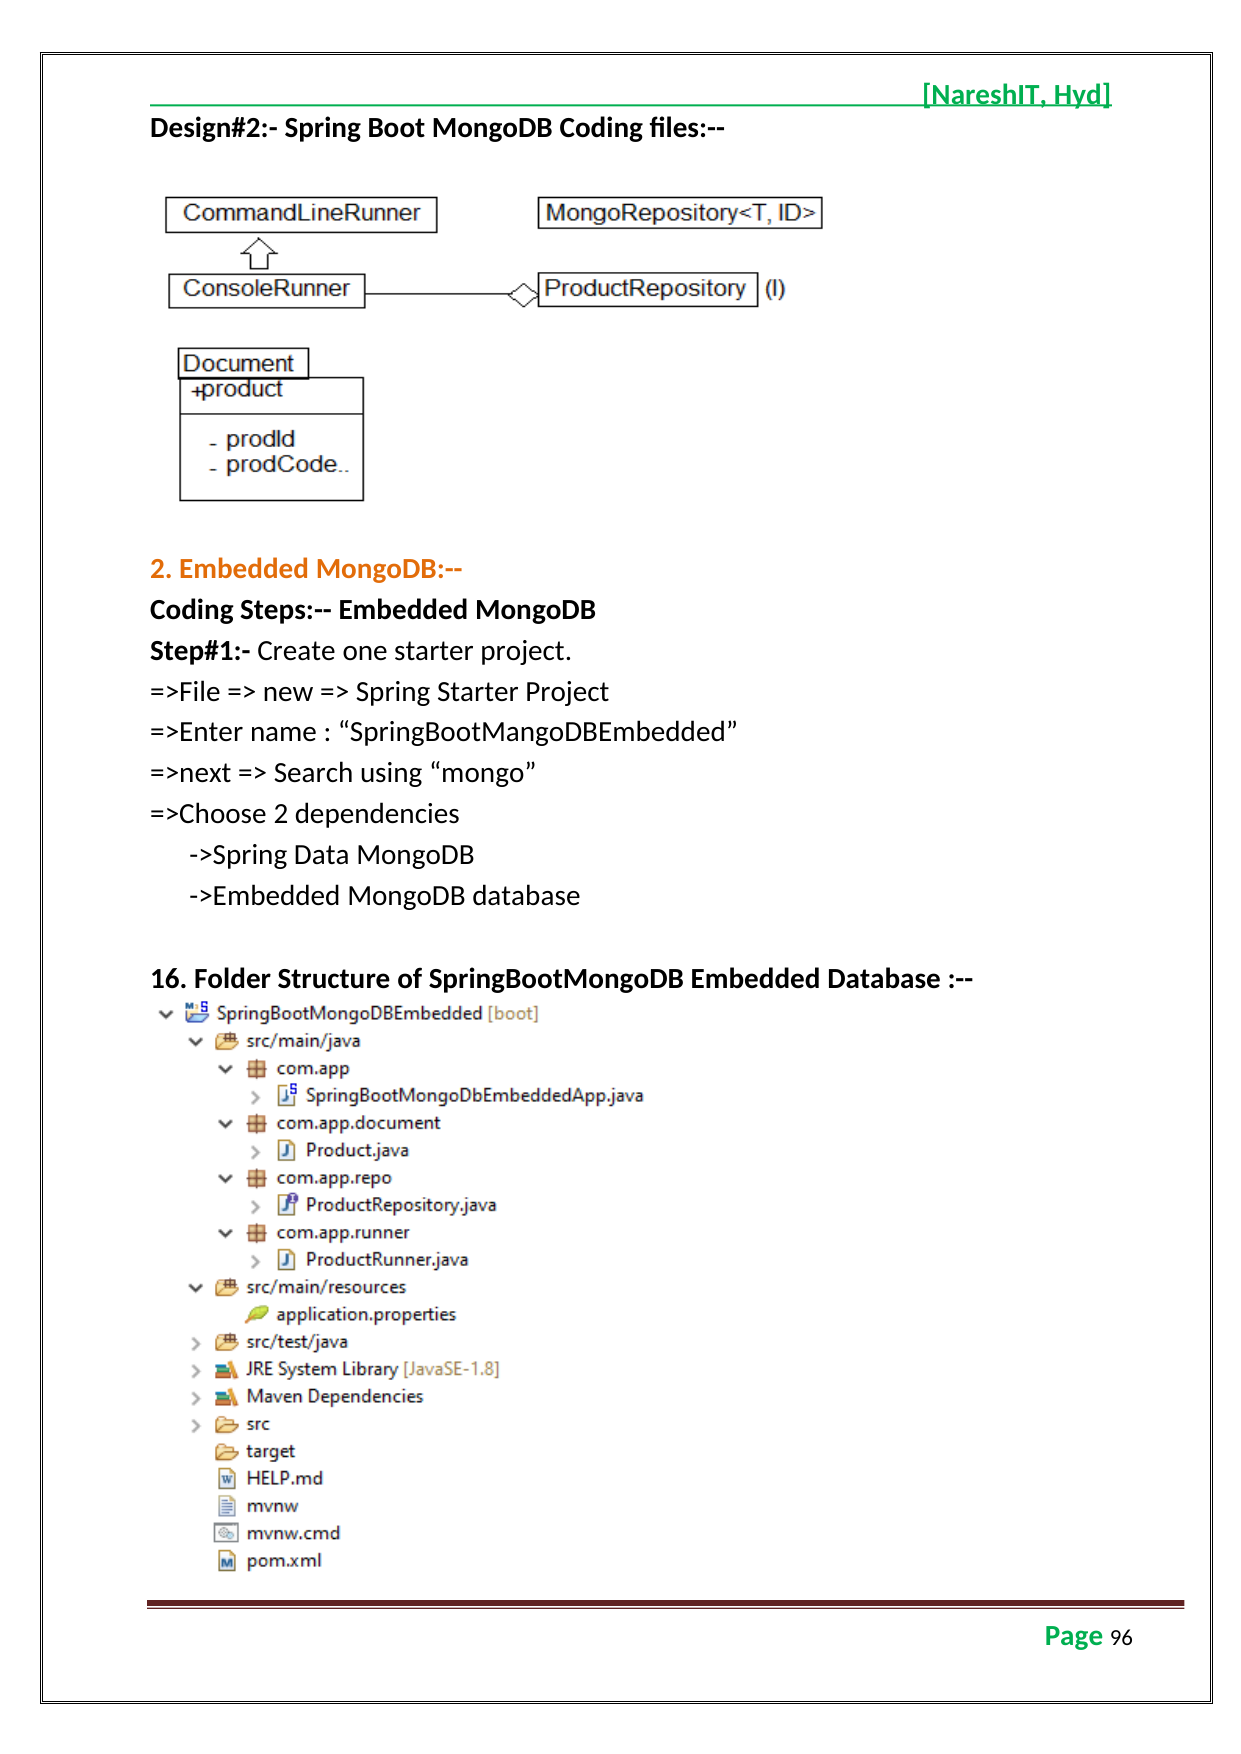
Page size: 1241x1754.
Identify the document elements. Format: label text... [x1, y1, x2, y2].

text =>Enter name : “SpringBootMangoDBEmbedded” [150, 713, 1210, 749]
text Coding Steps:-- Embedded MongoDB Step#1:- Create one starter project. [150, 591, 596, 667]
subtitle 16. Folder Structure of SpringBootMongoDB Embedded Database :-- [150, 960, 1210, 995]
text ->Embedded MongoDB database [189, 877, 1210, 913]
text =>File => new => Spring Starter Project [150, 673, 1210, 708]
text Design#2:- Spring Boot MongoDB Coding files:-- [150, 109, 1210, 144]
text ->Spring Data MongoDB [189, 836, 1210, 872]
text =>Choose 2 dependencies [150, 796, 1210, 831]
list Embedded MongoDB:-- [150, 550, 1210, 585]
picture [153, 1000, 691, 1576]
text =>next => Search using “mongo” [150, 754, 1210, 790]
picture [153, 191, 837, 507]
